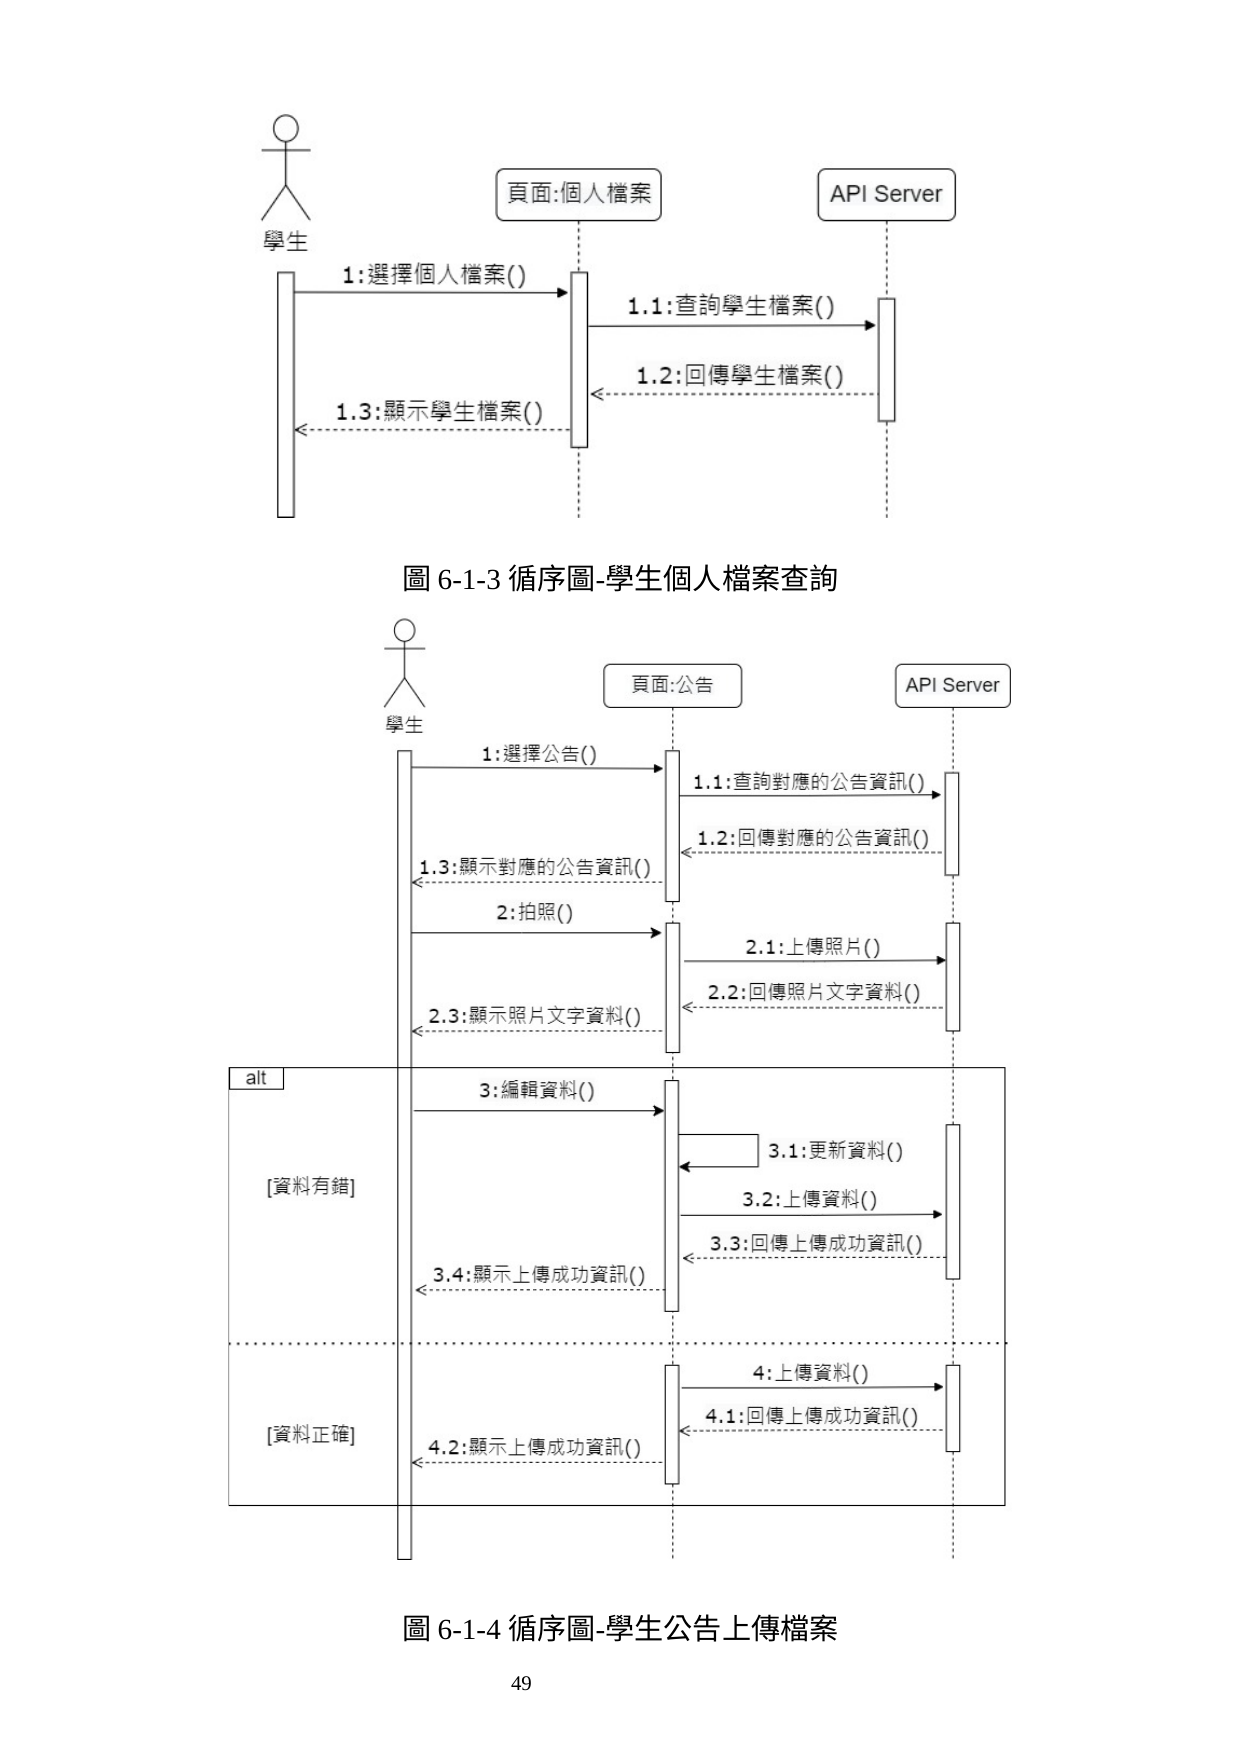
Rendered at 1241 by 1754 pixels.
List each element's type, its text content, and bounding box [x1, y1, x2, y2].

picture [245, 104, 969, 518]
picture [228, 614, 1012, 1560]
